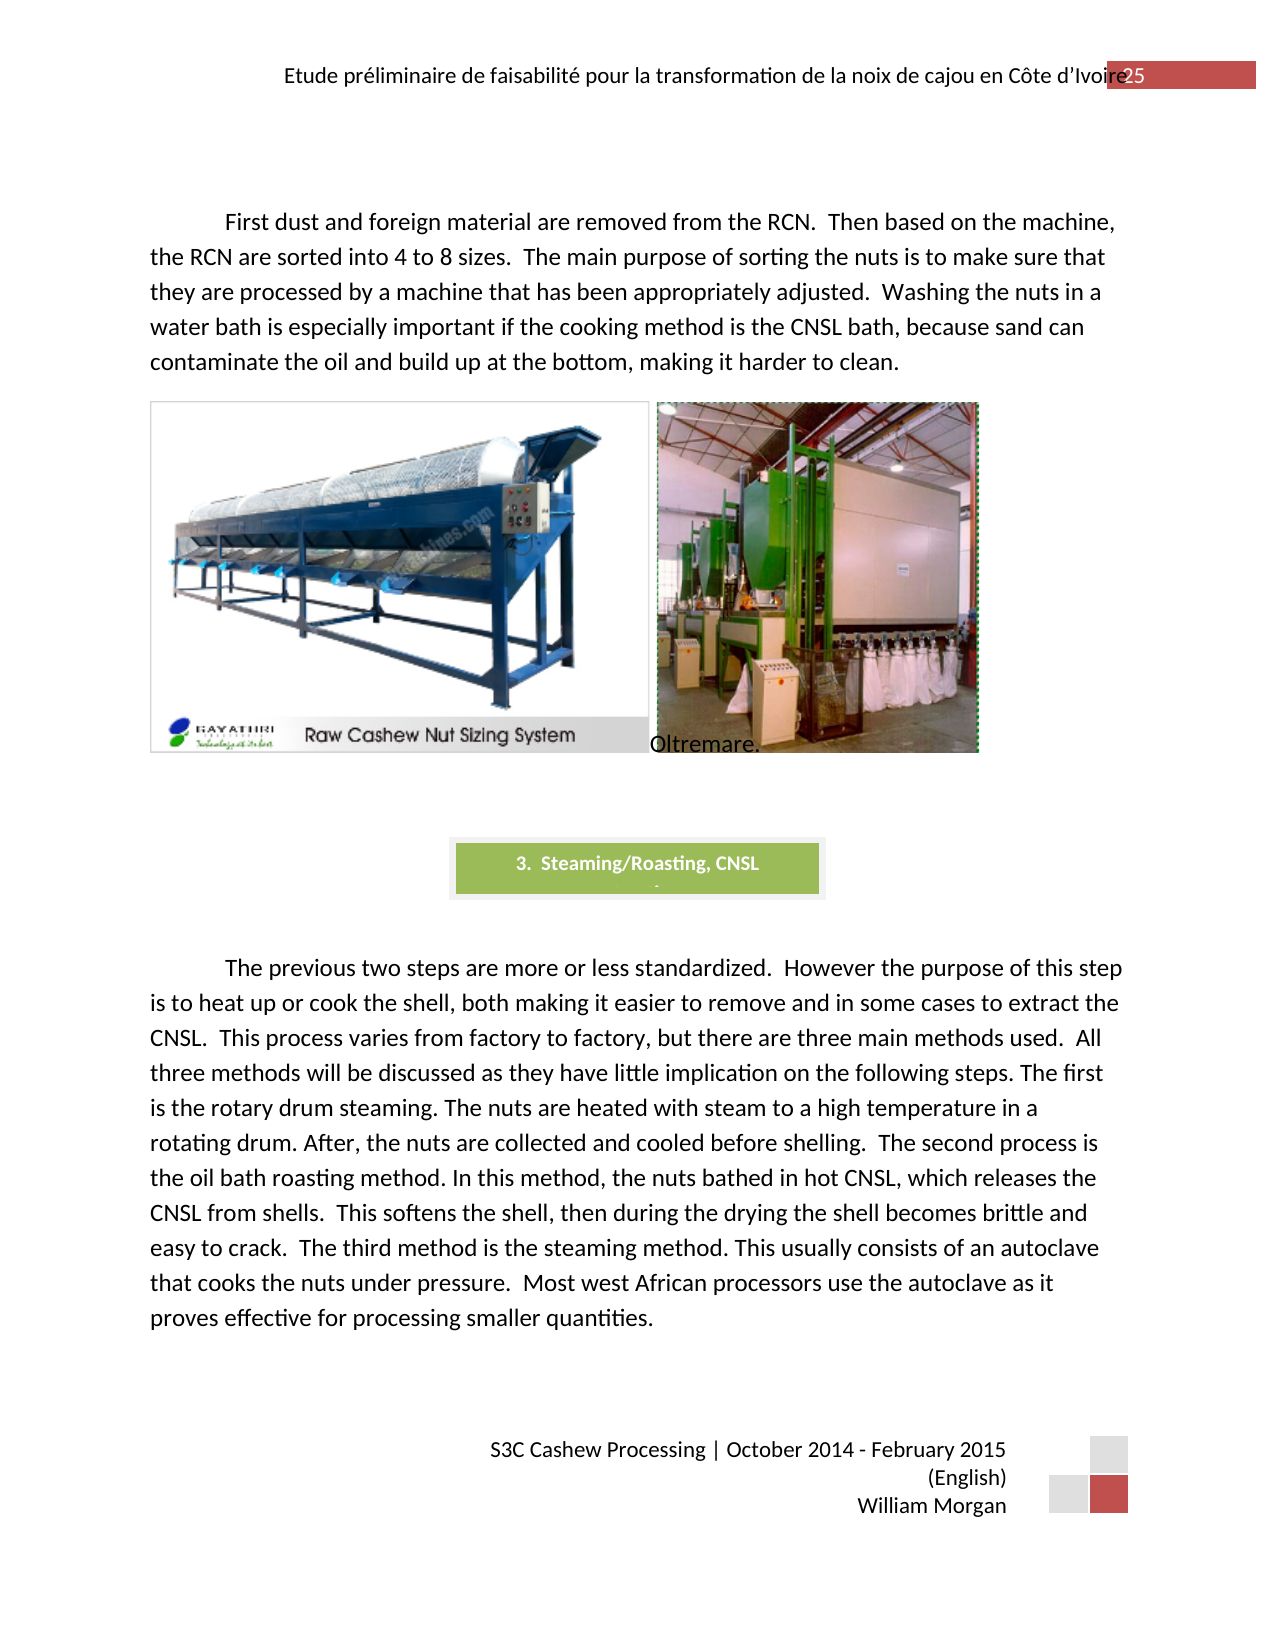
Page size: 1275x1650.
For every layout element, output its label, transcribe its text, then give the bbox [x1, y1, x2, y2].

text The previous two steps are more or less standardized. However the purpose of this step is to heat up or cook the shell, both making it easier to remove and in some cases to extract the CNSL. This process varies from factory to factory, but there are three main methods used. All three methods will be discussed as they have little implication on the following steps. The first is the rotary drum steaming. The nuts are heated with steam to a high temperature in a rotating drum. After, the nuts are collected and cooled before shelling. The second process is the oil bath roasting method. In this method, the nuts bathed in hot CNSL, which releases the CNSL from shells. This softens the shell, then during the drying the shell becomes brittle and easy to crack. The third method is the steaming method. This usually consists of an autoclave that cooks the nuts under pressure. Most west African processors use the autoclave as it proves effective for processing smaller quantities. [150, 952, 1125, 1332]
text First dust and foreign material are removed from the RCN. Then based on the machine, the RCN are sorted into 4 to 8 sizes. The main purpose of sorting the nuts is to make sure that they are processed by a machine that has been appropriately adjusted. Washing the nuts in a water bath is especially important if the cooking method is the CNSL bath, because sand can contaminate the oil and build up at the bottom, making it harder to clean. [150, 206, 1125, 376]
picture [150, 401, 650, 753]
